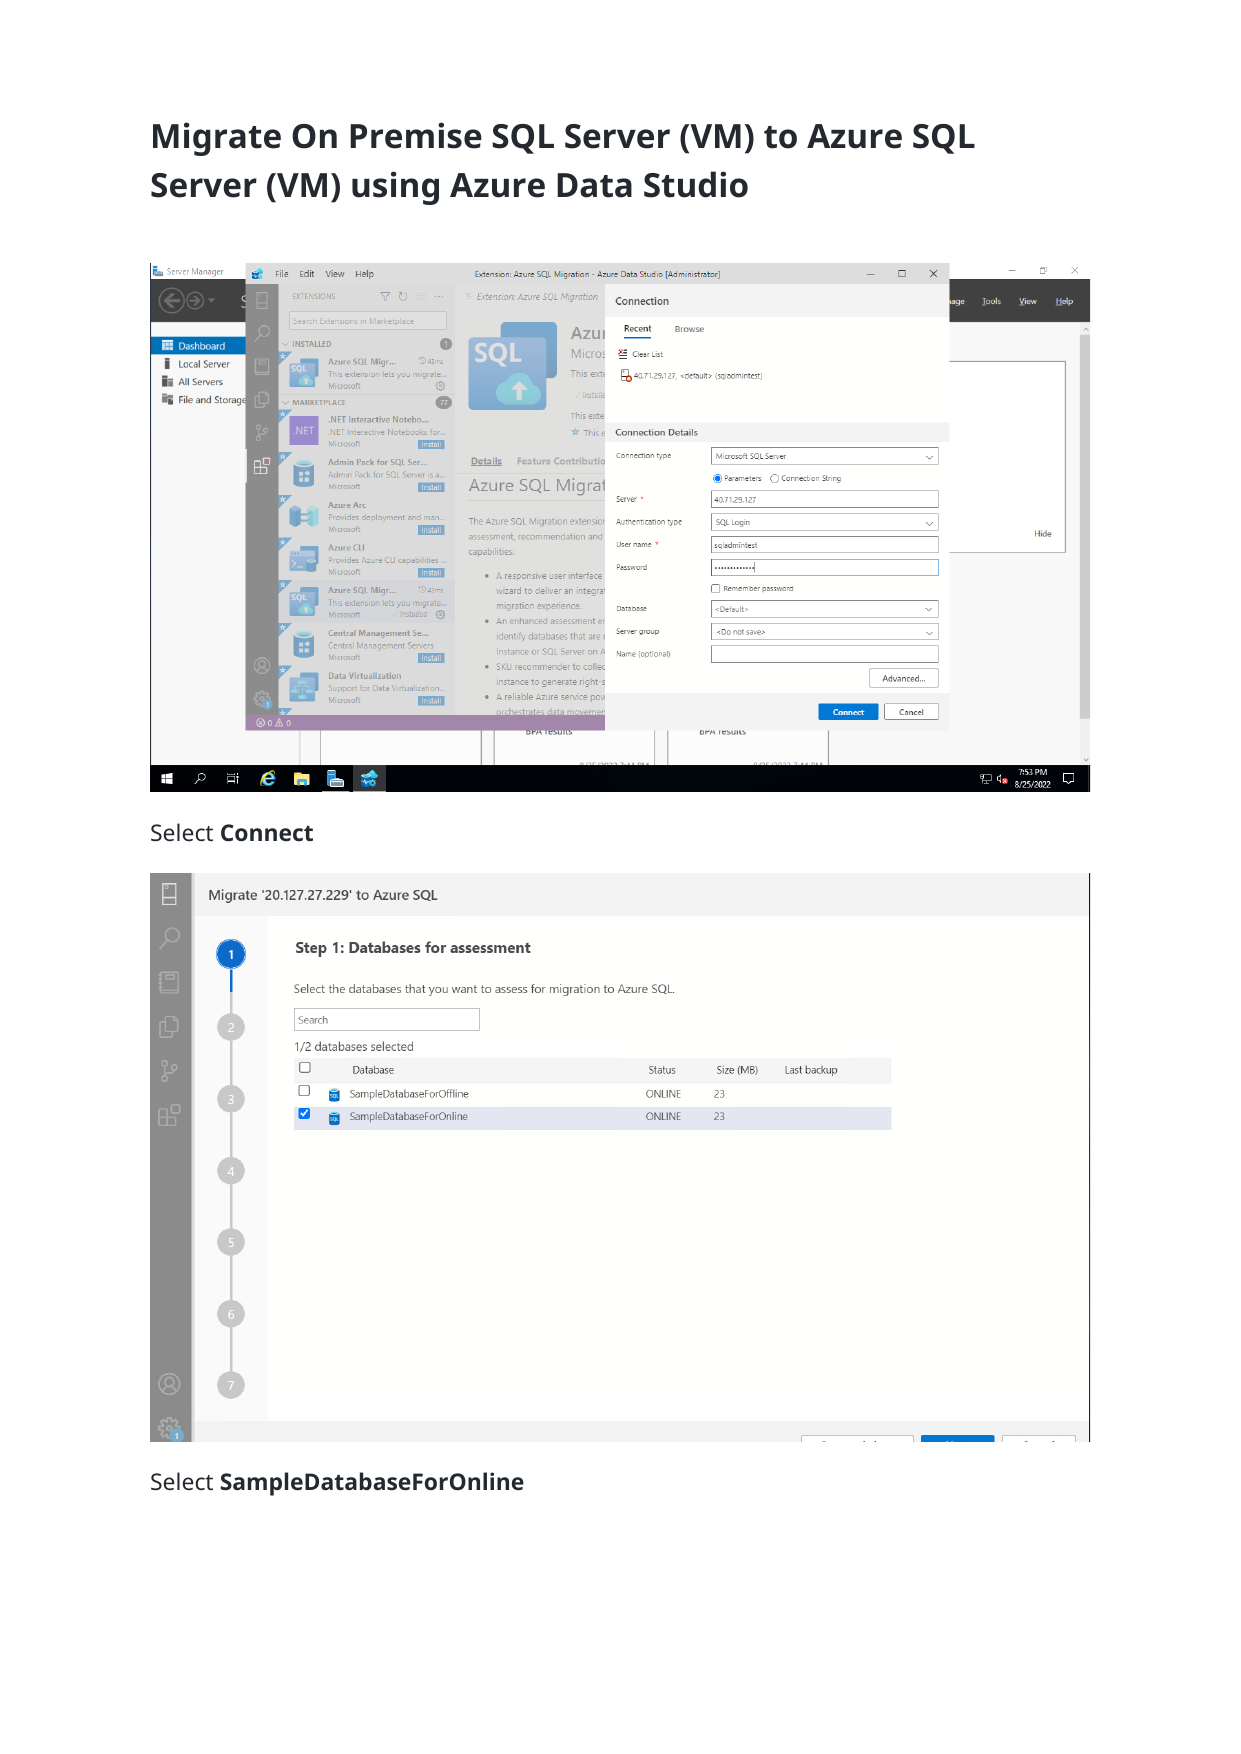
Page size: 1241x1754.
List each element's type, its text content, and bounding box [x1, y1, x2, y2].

text Select SampleDatabaseForOnline [150, 1466, 1090, 1497]
text Select Connect [150, 817, 1090, 848]
picture [150, 873, 1091, 1442]
picture [150, 263, 1091, 792]
